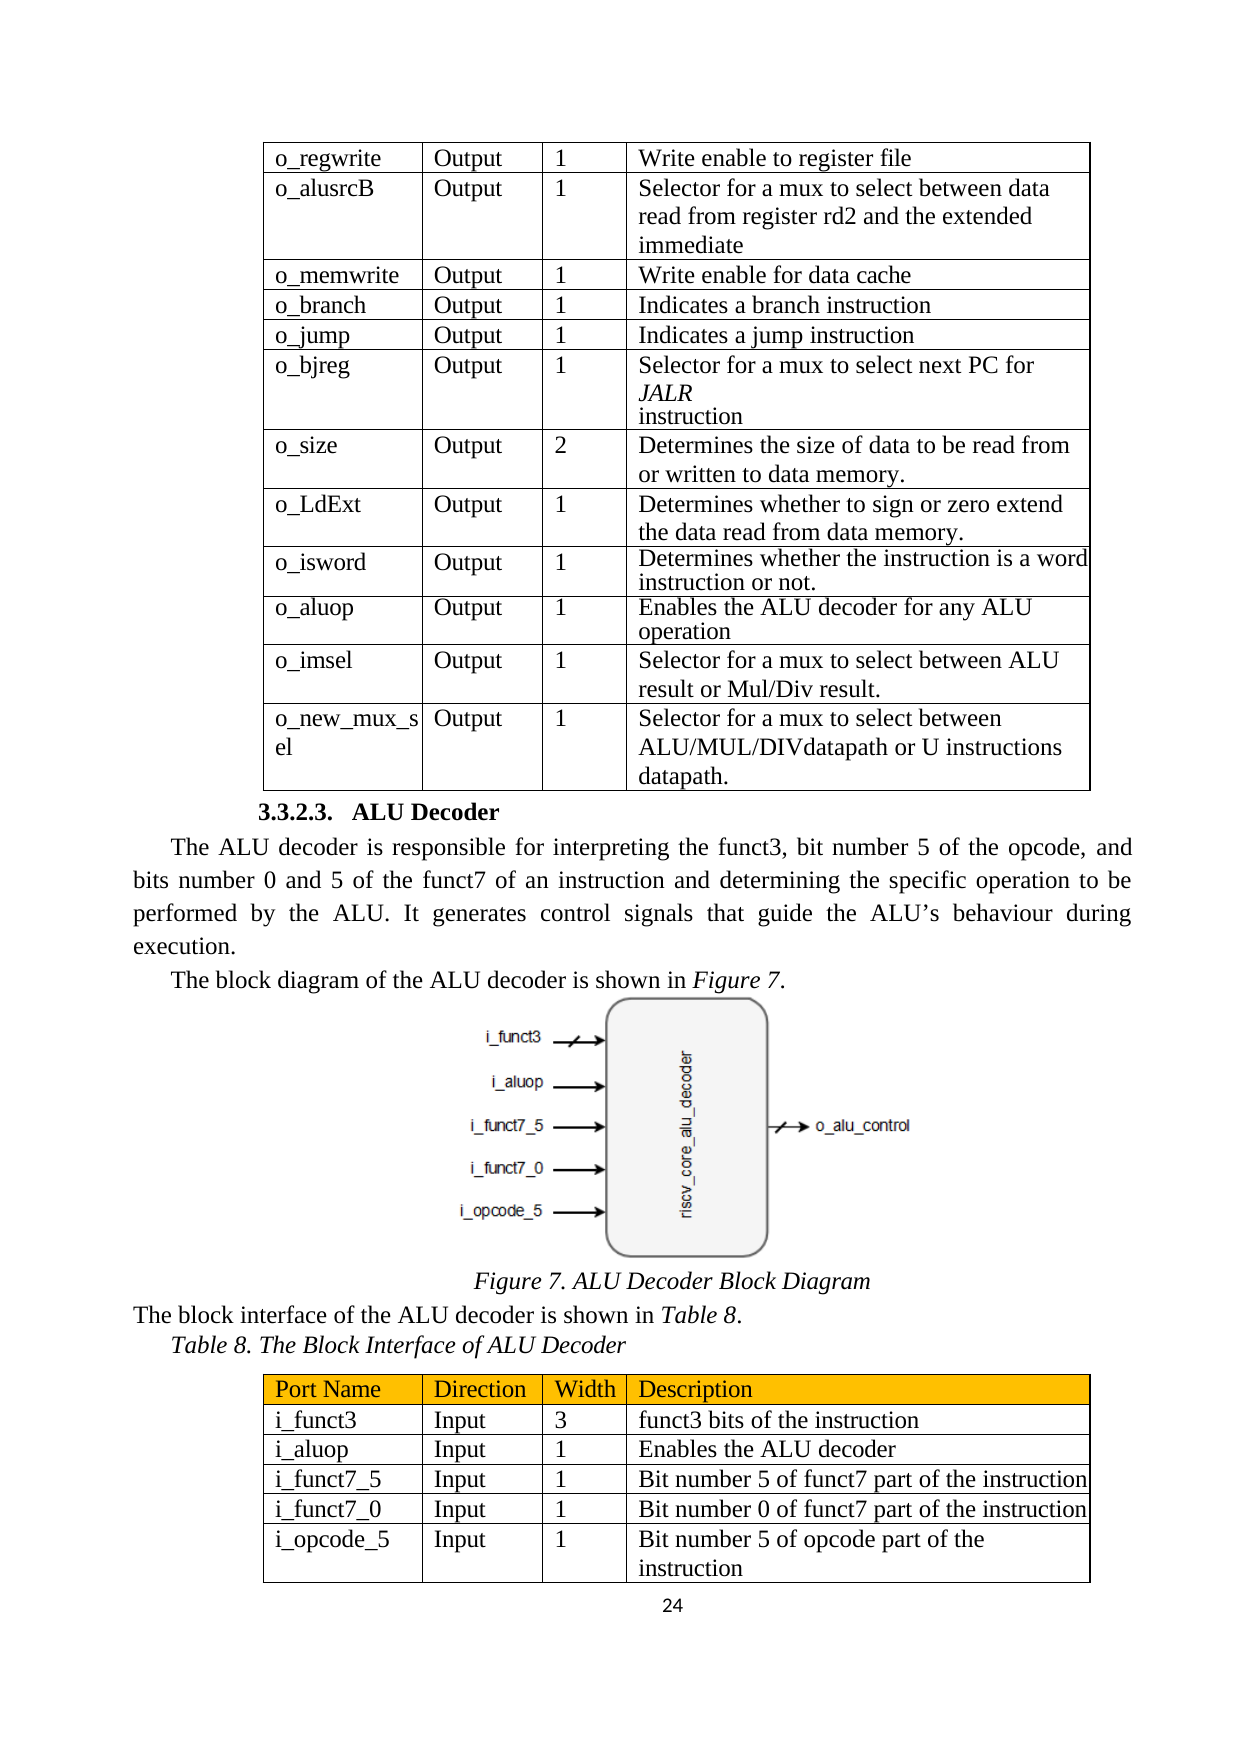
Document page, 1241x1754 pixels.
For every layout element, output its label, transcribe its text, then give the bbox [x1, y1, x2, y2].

table_cell Input [423, 1405, 542, 1433]
text The ALU decoder is responsible for interpreting the funct3, bit number 5 of the opcode, and bits number 0 and 5 of the funct7 of an instruction and determining the specific operation to be performed by the ALU. It generates control signals that guide the ALU’s behaviour during execution. [133, 832, 1132, 960]
table_cell Selector for a mux to select between ALU result or Mul/Div result. [627, 645, 1089, 702]
table_cell Output [423, 645, 542, 702]
table_cell Write enable for data cache [627, 260, 1089, 289]
table_cell Output [423, 143, 542, 172]
table_cell i_aluop [264, 1435, 422, 1463]
table_cell 1 [543, 320, 626, 349]
table_cell Bit number 5 of opcode part of the instruction [627, 1524, 1089, 1582]
table_cell 1 [543, 489, 626, 546]
table_cell Input [423, 1465, 542, 1493]
table_cell Indicates a jump instruction [627, 320, 1089, 349]
table_cell Output [423, 350, 542, 429]
table_cell Indicates a branch instruction [627, 290, 1089, 319]
table_cell o_isword [264, 547, 422, 596]
table_cell Determines the size of data to be read from or written to data memory. [627, 430, 1089, 488]
table_cell Output [423, 260, 542, 289]
table_cell Enables the ALU decoder [627, 1435, 1089, 1463]
table_cell o_alusrcB [264, 173, 422, 259]
table_cell 1 [543, 547, 626, 596]
table_cell 3 [543, 1405, 626, 1433]
table_cell 1 [543, 1524, 626, 1582]
table_cell 1 [543, 645, 626, 702]
subtitle ALU Decoder [258, 797, 1137, 826]
table_cell 2 [543, 430, 626, 488]
table_cell o_LdExt [264, 489, 422, 546]
table_cell o_new_mux_sel [264, 704, 422, 790]
table_cell Output [423, 597, 542, 644]
table_cell 1 [543, 350, 626, 429]
table_cell 1 [543, 260, 626, 289]
table_header Description [627, 1375, 1089, 1404]
table_cell Output [423, 290, 542, 319]
table_cell 1 [543, 1435, 626, 1463]
table_cell 1 [543, 1494, 626, 1523]
table_cell Selector for a mux to select next PC for JALR instruction [627, 350, 1089, 429]
table_cell Output [423, 173, 542, 259]
table_cell Output [423, 430, 542, 488]
table_cell i_opcode_5 [264, 1524, 422, 1582]
table_cell Bit number 5 of funct7 part of the instruction [627, 1465, 1089, 1493]
table_cell Selector for a mux to select between data read from register rd2 and the extended immediate [627, 173, 1089, 259]
table_cell o_jump [264, 320, 422, 349]
table_cell o_memwrite [264, 260, 422, 289]
table_cell o_imsel [264, 645, 422, 702]
table_cell Enables the ALU decoder for any ALU operation [627, 597, 1089, 644]
table_cell 1 [543, 704, 626, 790]
table_cell funct3 bits of the instruction [627, 1405, 1089, 1433]
table_header Port Name [264, 1375, 422, 1404]
table_cell Output [423, 547, 542, 596]
table_cell 1 [543, 143, 626, 172]
text The block diagram of the ALU decoder is shown in Figure 7. [133, 965, 1137, 994]
table_cell 1 [543, 1465, 626, 1493]
table_cell Bit number 0 of funct7 part of the instruction [627, 1494, 1089, 1523]
table_cell 1 [543, 290, 626, 319]
text Table 8. The Block Interface of ALU Decoder [170, 1330, 1137, 1359]
table_cell 1 [543, 173, 626, 259]
table_cell Selector for a mux to select between ALU/MUL/DIVdatapath or U instructions datapath. [627, 704, 1089, 790]
table_cell Determines whether to sign or zero extend the data read from data memory. [627, 489, 1089, 546]
table_cell o_bjreg [264, 350, 422, 429]
table_cell Output [423, 320, 542, 349]
table_cell o_regwrite [264, 143, 422, 172]
table_cell Input [423, 1435, 542, 1463]
text The block interface of the ALU decoder is shown in Table 8. [133, 1301, 1137, 1329]
text Figure 7. ALU Decoder Block Diagram [208, 1266, 1137, 1295]
table_cell Output [423, 704, 542, 790]
table_cell Output [423, 489, 542, 546]
table_cell 1 [543, 597, 626, 644]
table_cell o_aluop [264, 597, 422, 644]
table_header Direction [423, 1375, 542, 1404]
table_cell Determines whether the instruction is a word instruction or not. [627, 547, 1089, 596]
table_cell i_funct7_5 [264, 1465, 422, 1493]
table_cell i_funct7_0 [264, 1494, 422, 1523]
table_cell Input [423, 1494, 542, 1523]
table_header Width [543, 1375, 626, 1404]
table_cell i_funct3 [264, 1405, 422, 1433]
table_cell Input [423, 1524, 542, 1582]
table_cell Write enable to register file [627, 143, 1089, 172]
table_cell o_size [264, 430, 422, 488]
table_cell o_branch [264, 290, 422, 319]
picture [422, 995, 923, 1266]
